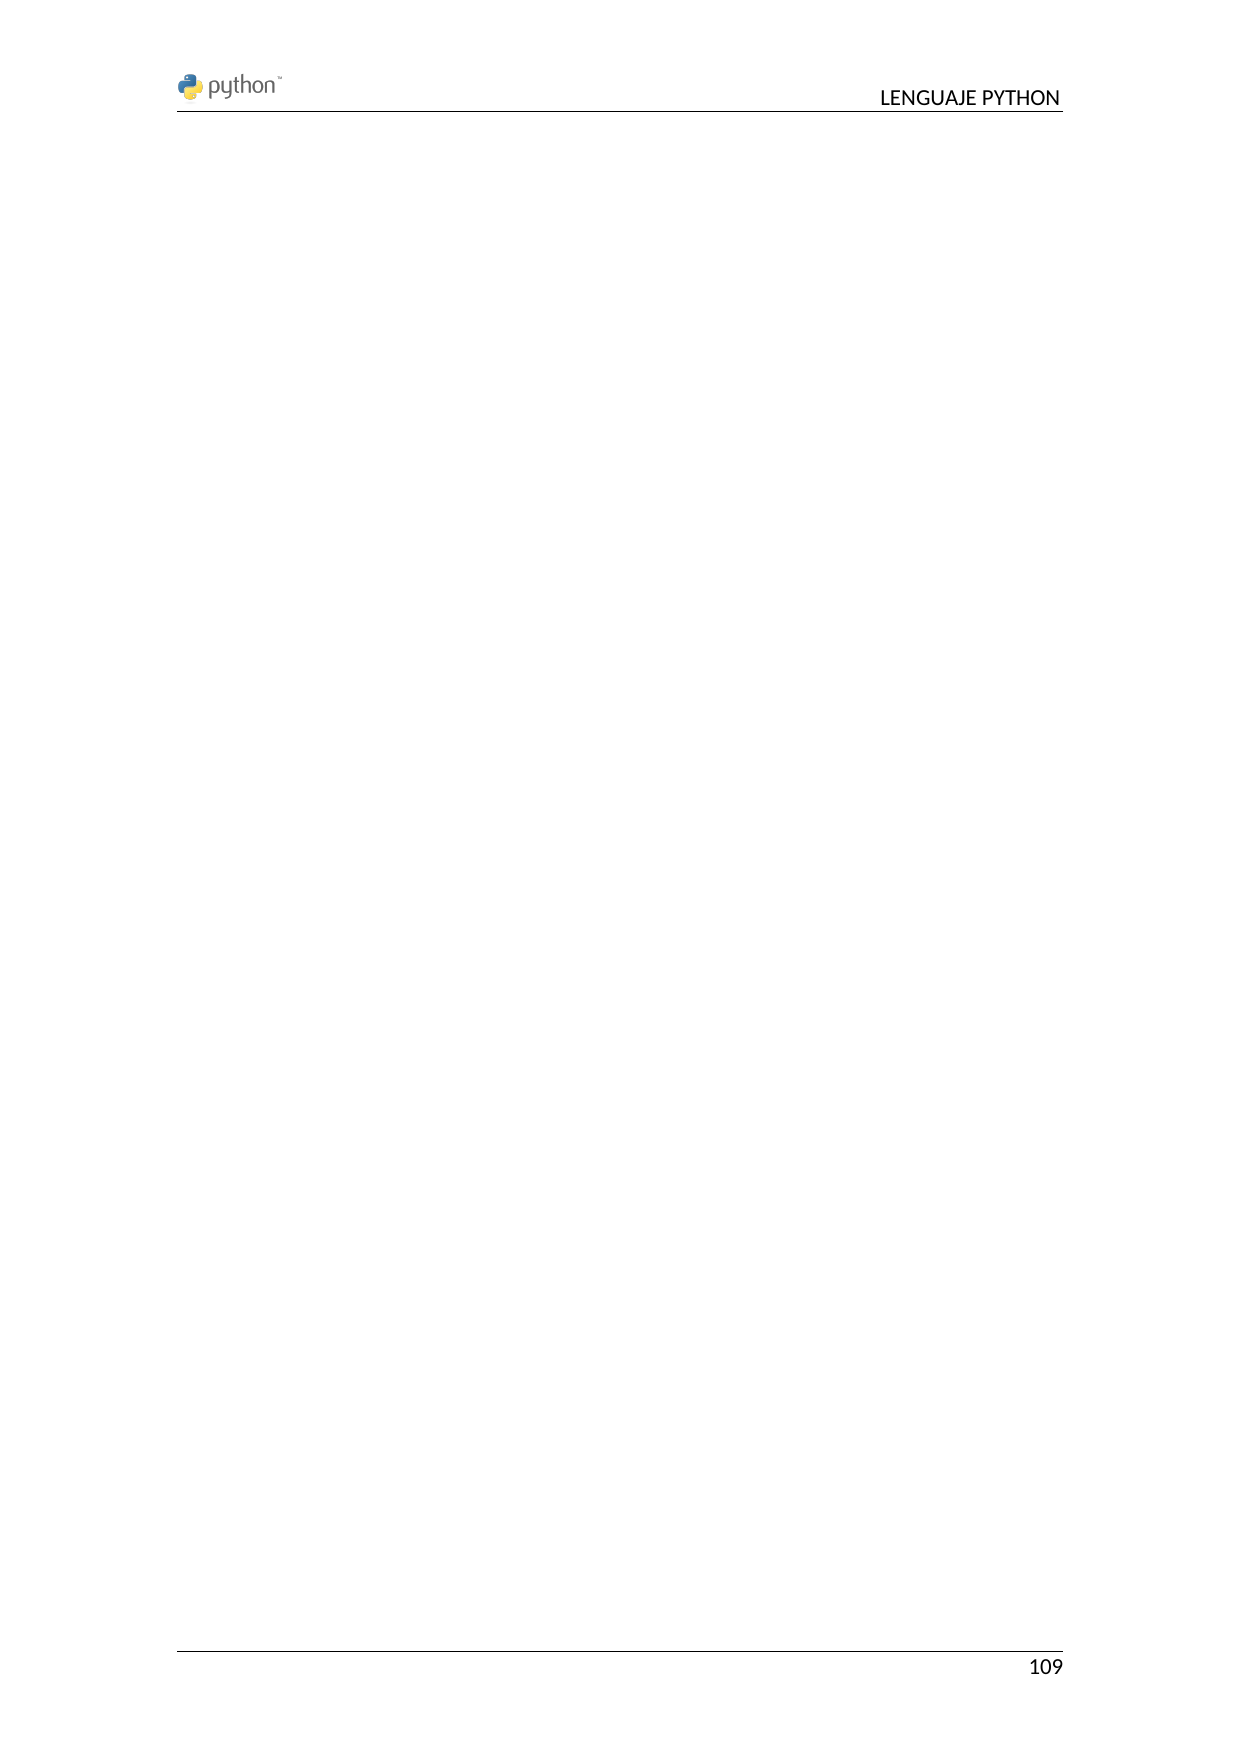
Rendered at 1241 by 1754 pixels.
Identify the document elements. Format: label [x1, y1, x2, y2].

picture [177, 73, 283, 105]
